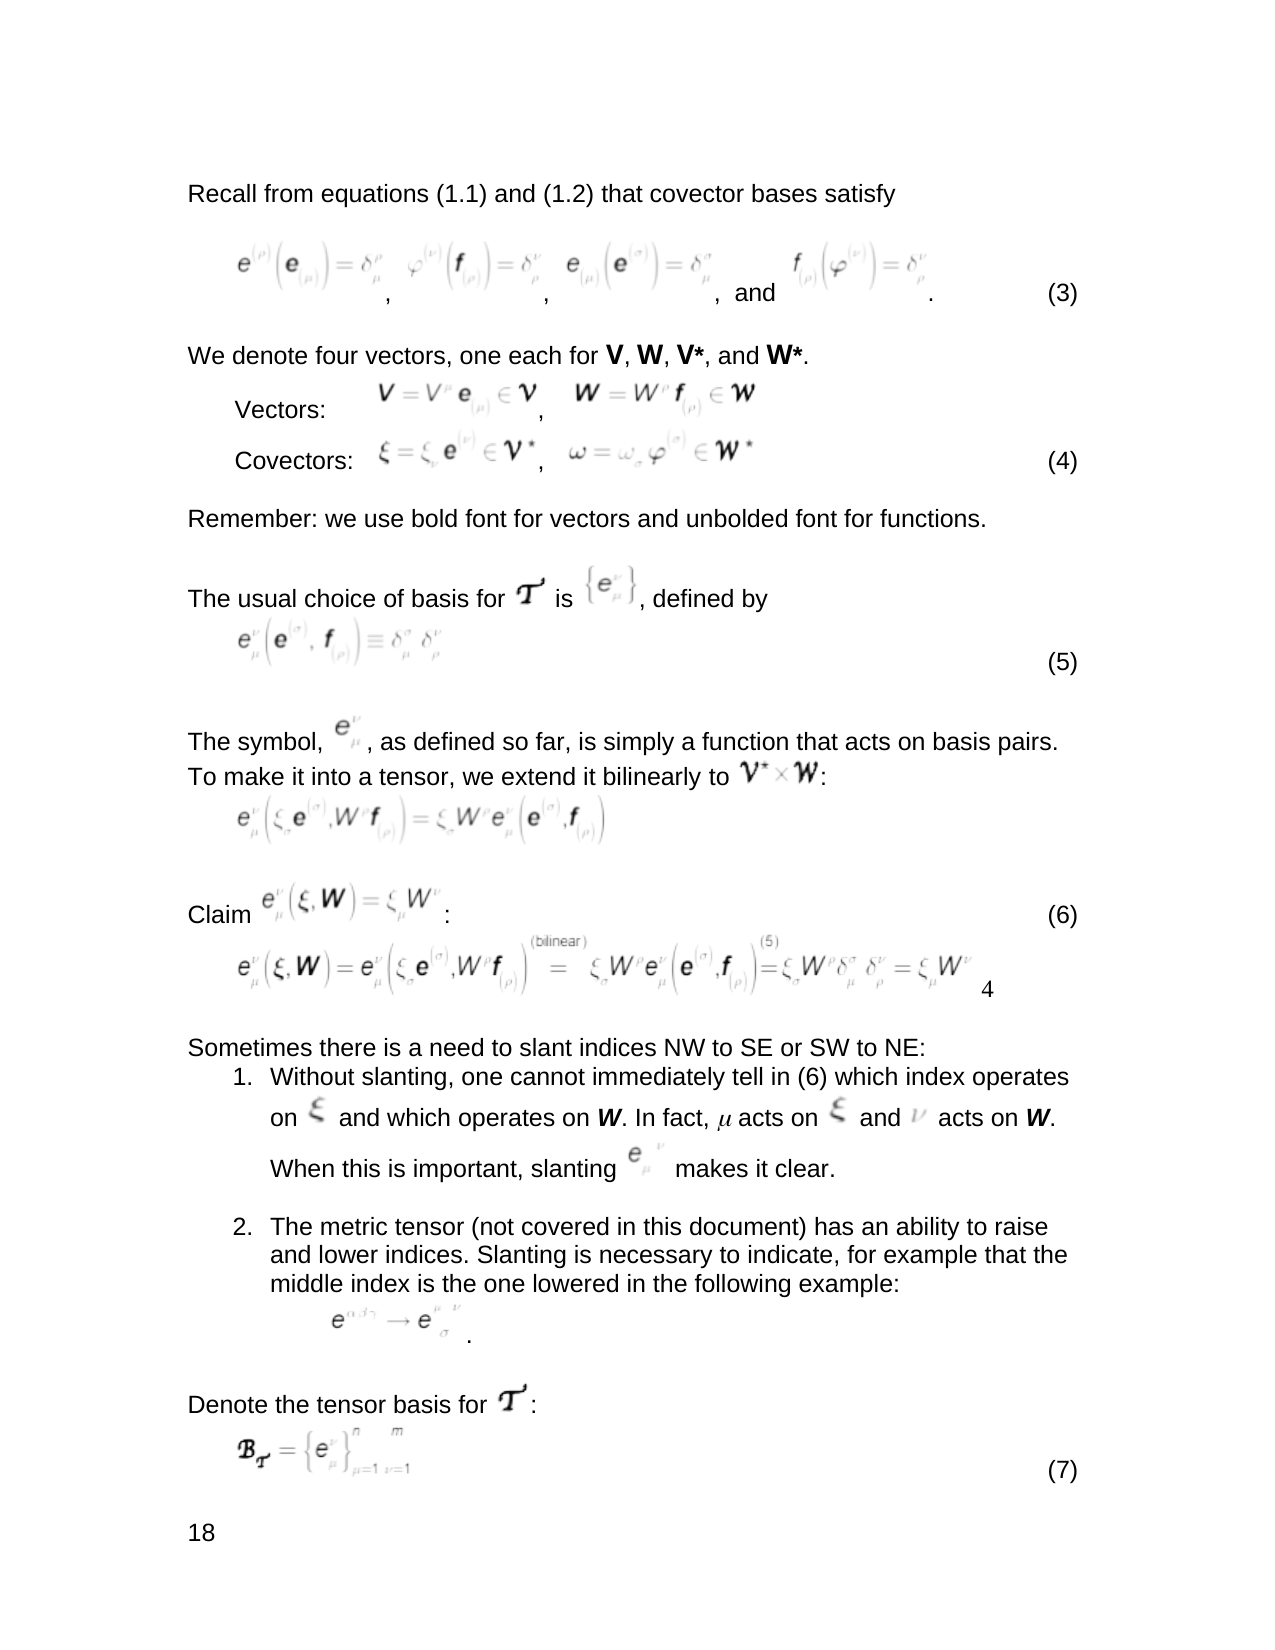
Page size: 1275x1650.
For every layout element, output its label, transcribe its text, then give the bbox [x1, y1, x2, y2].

text Vectors: , [187, 373, 1087, 424]
text Denote the tensor basis for : [187, 1378, 1087, 1418]
text , , , and . (3) [187, 236, 1087, 307]
text . [328, 1298, 1087, 1349]
text Sometimes there is a need to slant indices NW to SE or SW to NE: [187, 1033, 1087, 1062]
text (7) [187, 1418, 1087, 1484]
list The metric tensor (not covered in this document) has an ability to raise and lower indices. Slanting is necessary to indicate, for example that the middle index is the one lowered in the following example: [232, 1212, 1087, 1298]
text  [187, 929, 1087, 1005]
text Claim : (6) [187, 877, 1087, 929]
list Without slanting, one cannot immediately tell in (6) which index operates on and which operates on W. In fact,  acts on and acts on W. When this is important, slanting makes it clear. [232, 1062, 1087, 1183]
text The symbol, , as defined so far, is simply a function that acts on basis pairs. To make it into a tensor, we extend it bilinearly to : [187, 705, 1087, 790]
text Recall from equations (1.1) and (1.2) that covector bases satisfy [187, 179, 1087, 207]
text The usual choice of basis for is , defined by [187, 561, 1087, 612]
text Covectors: , (4) [187, 424, 1087, 475]
text We denote four vectors, one each for V, W, V*, and W*. [187, 336, 1087, 373]
text Remember: we use bold font for vectors and unbolded font for functions. [187, 504, 1087, 532]
text (5) [187, 612, 1087, 676]
